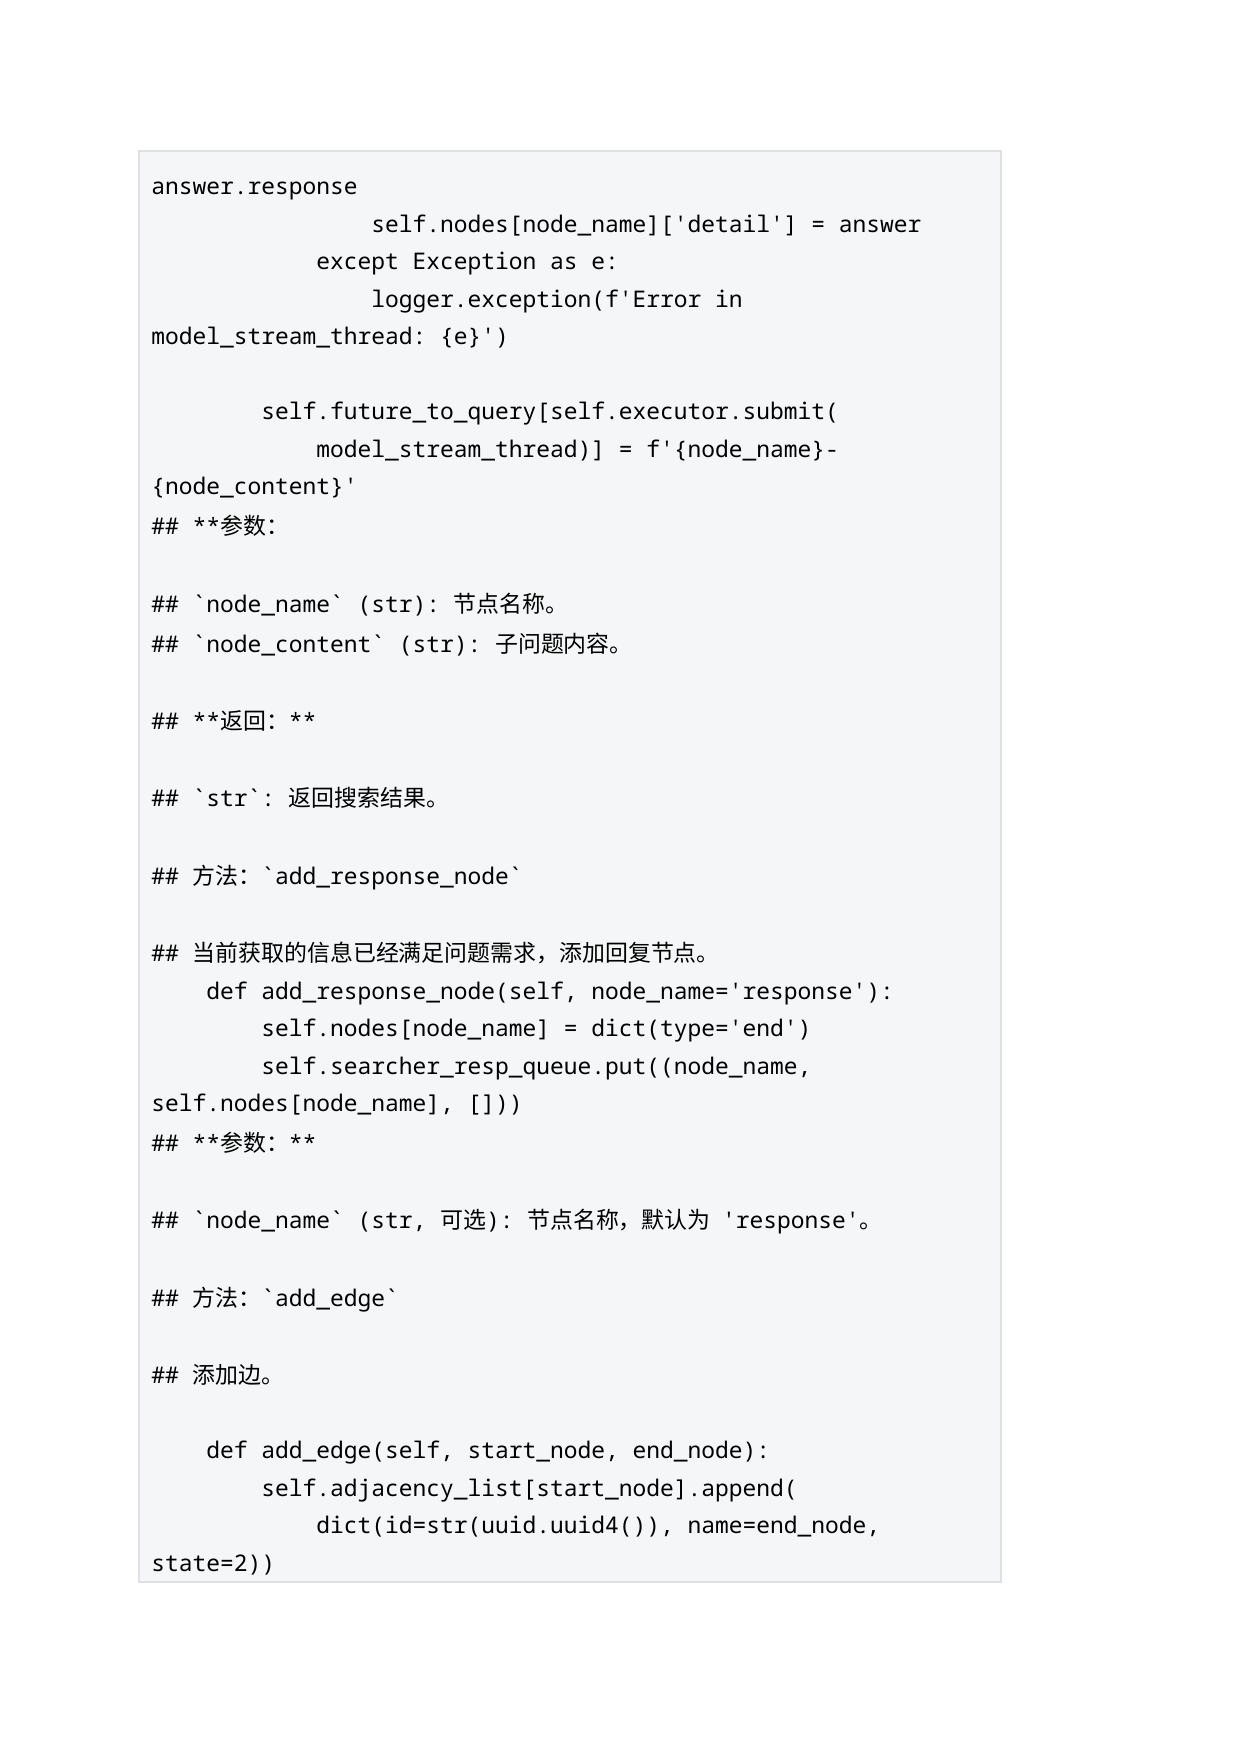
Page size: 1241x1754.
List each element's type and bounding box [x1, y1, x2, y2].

table_header [140, 152, 1000, 1581]
